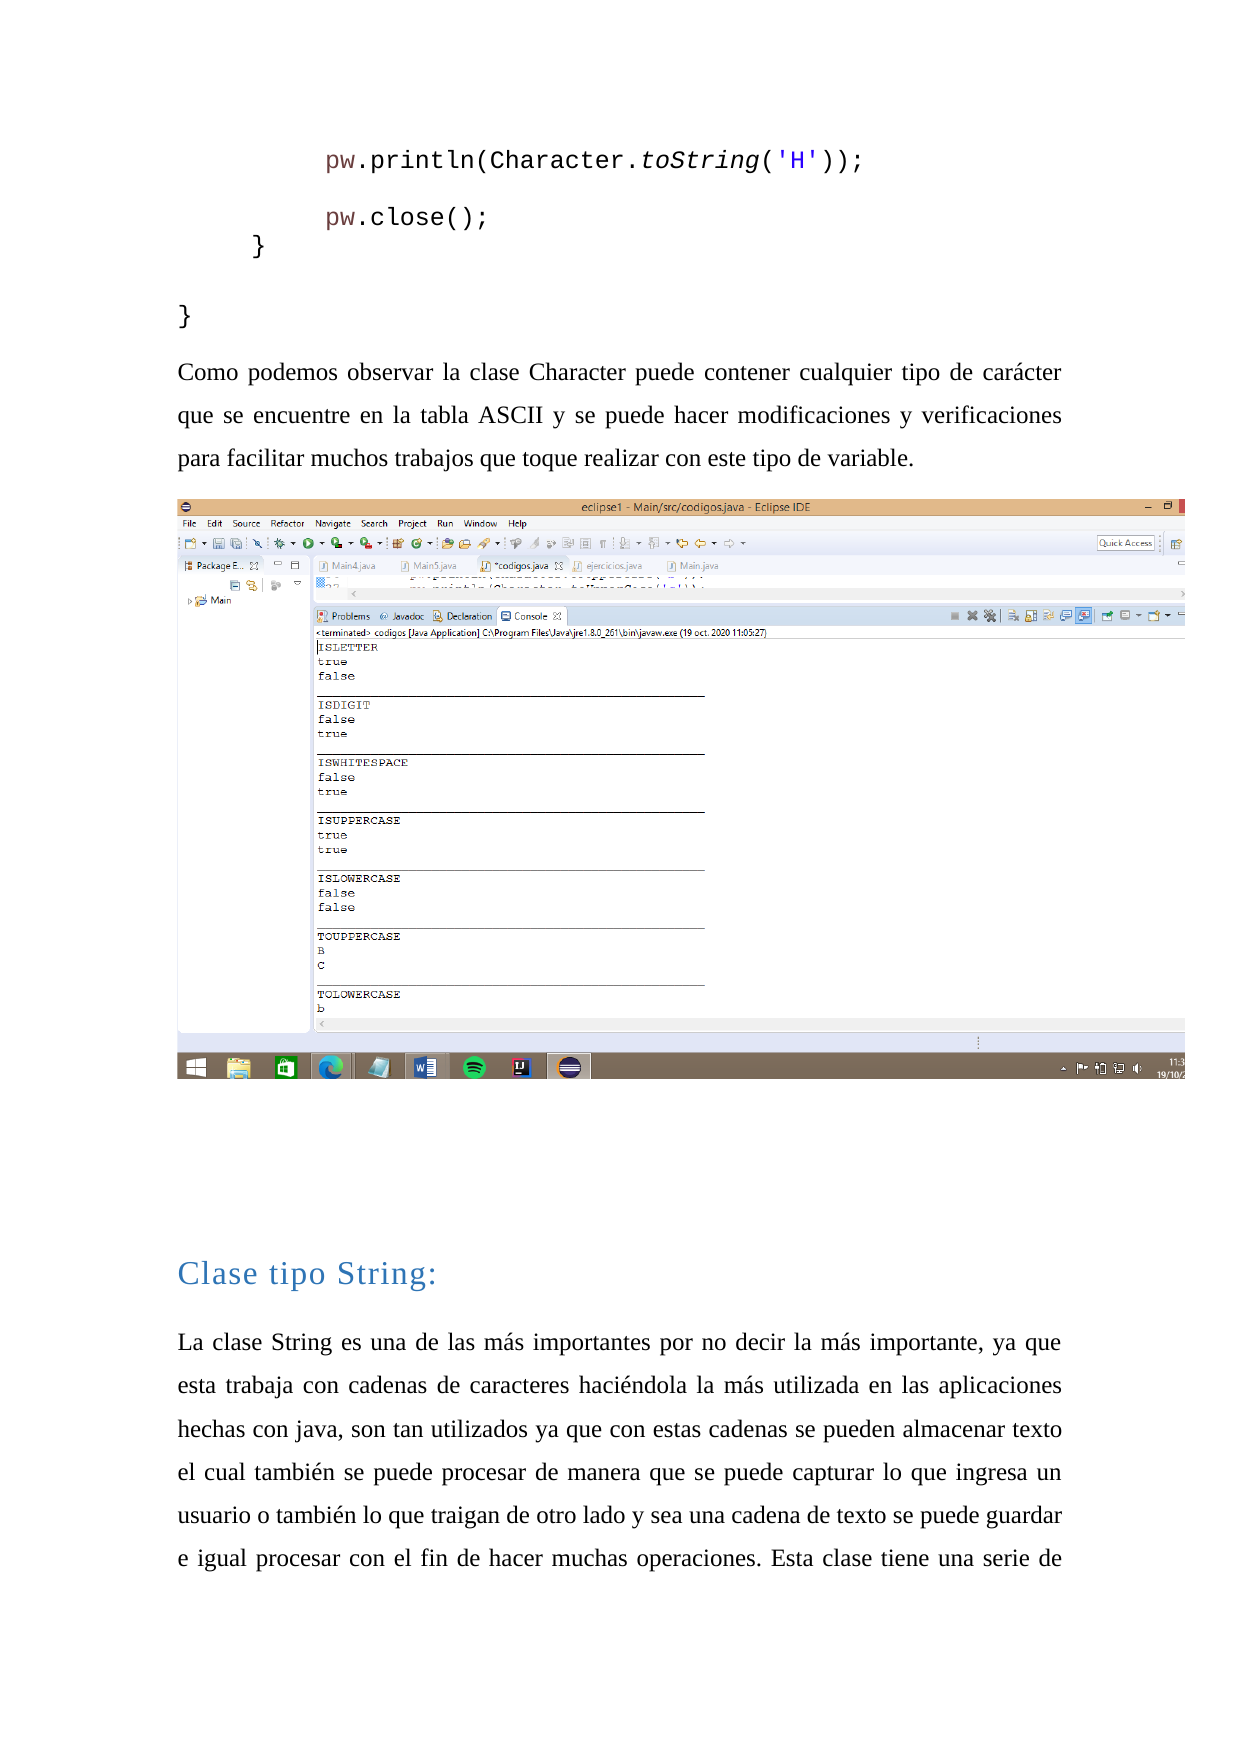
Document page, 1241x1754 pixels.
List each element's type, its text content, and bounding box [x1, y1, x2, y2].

text } [177, 233, 1063, 261]
picture [177, 499, 1185, 1079]
text Como podemos observar la clase Character puede contener cualquier tipo de carácter que se encuentre en la tabla ASCII y se puede hacer modificaciones y verificaciones para facilitar muchos trabajos que toque realizar con este tipo de variable. [177, 357, 1063, 472]
text pw.println(Character.toString('H')); [177, 148, 1063, 176]
text pw.close(); [177, 205, 1063, 233]
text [177, 1327, 1063, 1572]
text } [177, 302, 1063, 331]
subtitle Clase tipo String: [177, 1253, 1063, 1292]
